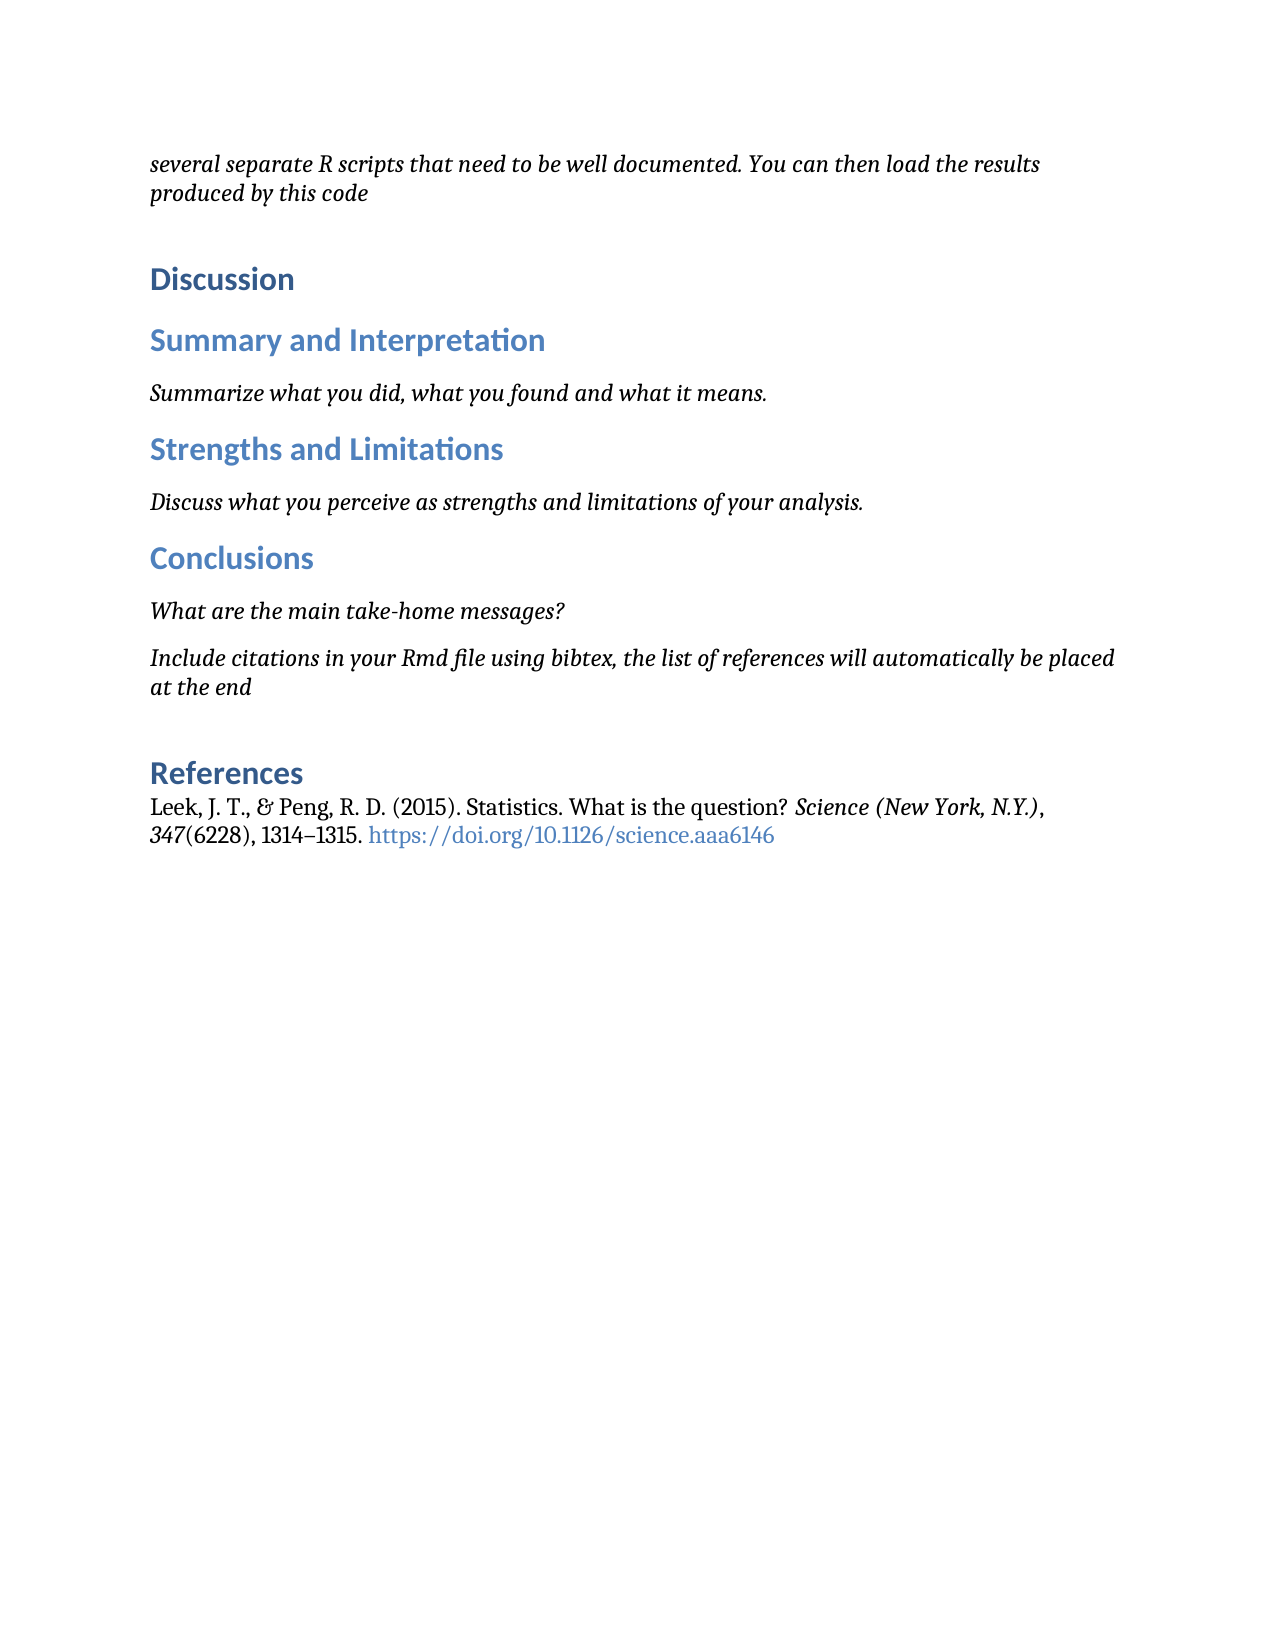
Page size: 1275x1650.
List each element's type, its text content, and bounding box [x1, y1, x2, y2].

subtitle Strengths and Limitations [150, 428, 1125, 469]
text Include citations in your Rmd file using bibtex, the list of references will automatically be placed at the end [150, 644, 1125, 702]
subtitle References [150, 752, 1125, 792]
text Summarize what you did, what you found and what it means. [150, 378, 1125, 407]
subtitle Summary and Interpretation [150, 319, 1125, 360]
text Discuss what you perceive as strengths and limitations of your analysis. [150, 488, 1125, 516]
subtitle Conclusions [150, 537, 1125, 578]
text Leek, J. T., & Peng, R. D. (2015). Statistics. What is the question? Science (New York, N.Y.), 347(6228), 1314–1315. https://doi.org/10.1126/science.aaa6146 [150, 792, 1125, 850]
text What are the main take-home messages? [150, 597, 1125, 625]
subtitle Discussion [150, 257, 1125, 298]
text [150, 150, 1125, 207]
